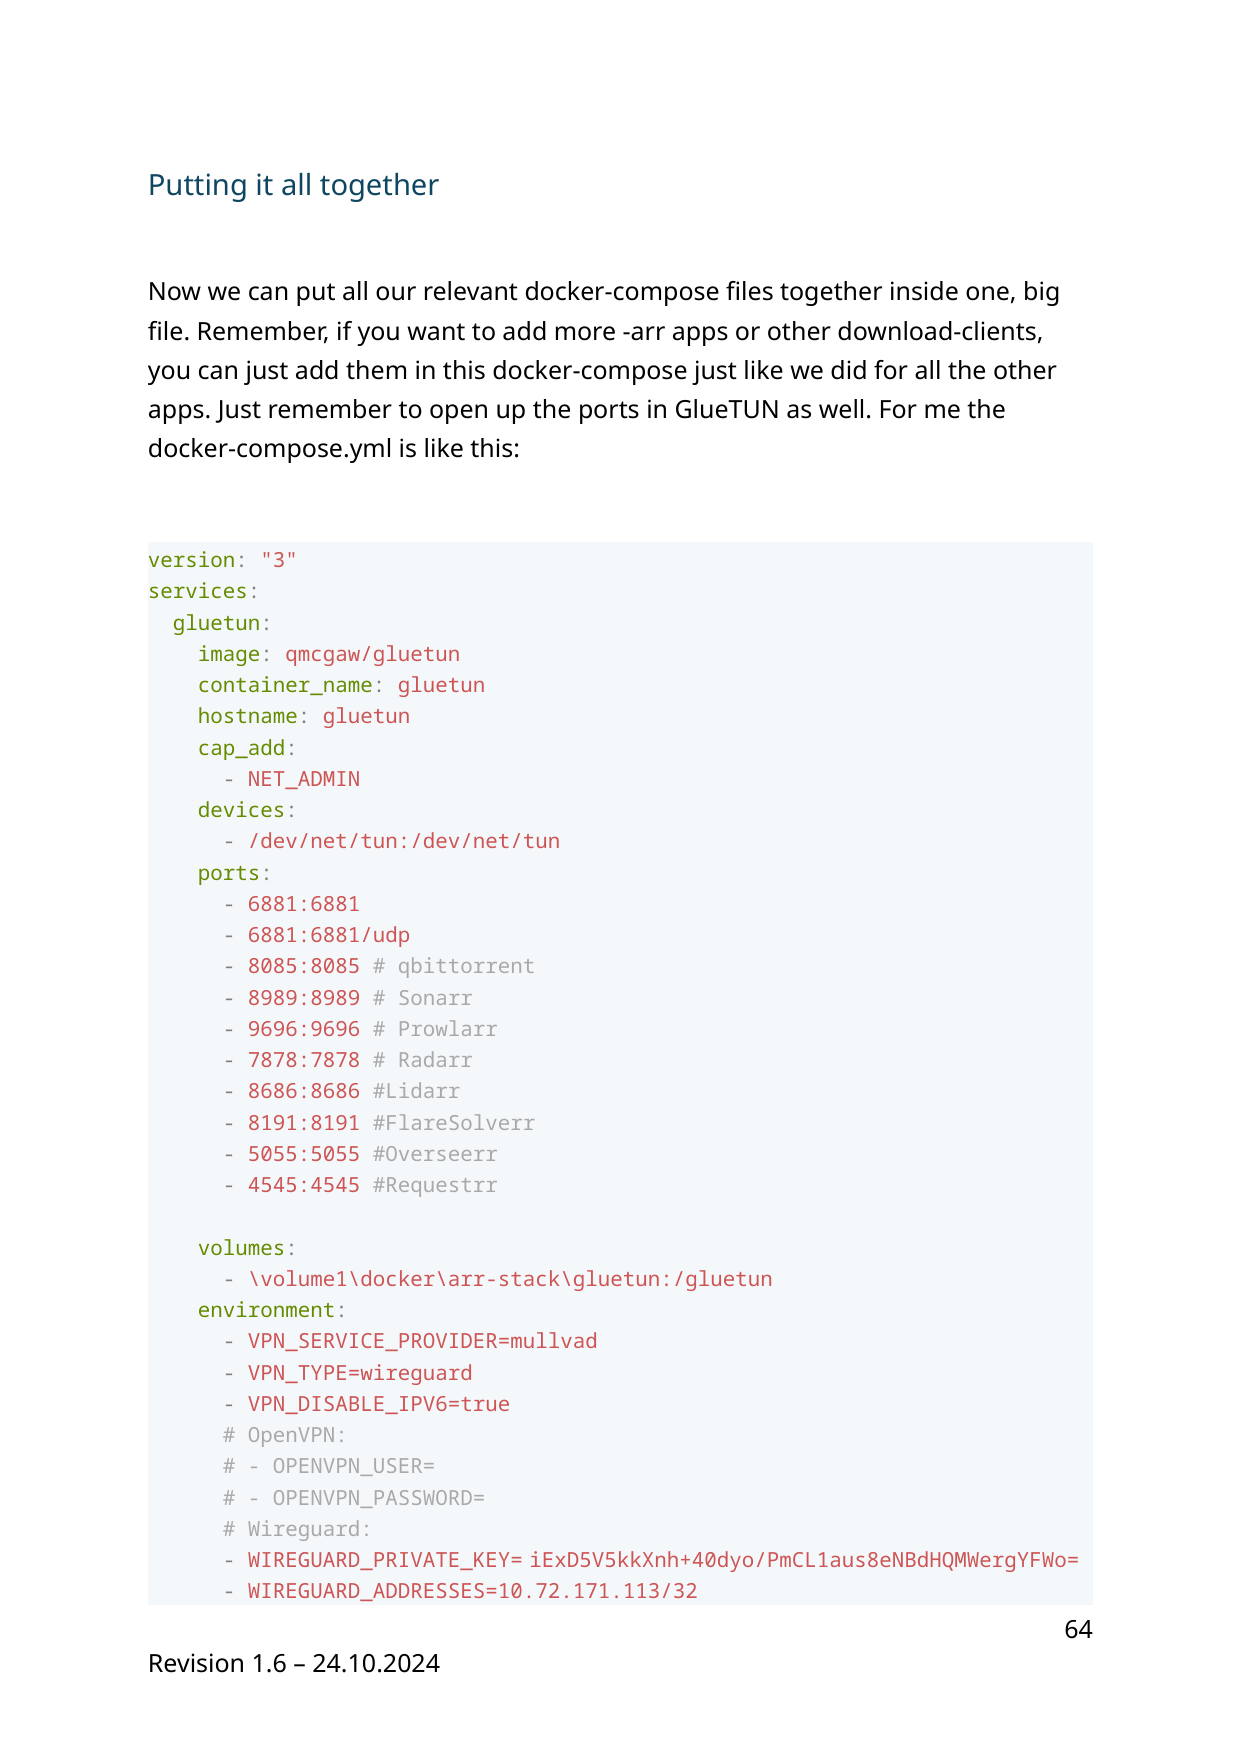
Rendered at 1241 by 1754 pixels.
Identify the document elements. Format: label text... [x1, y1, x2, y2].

text version: "3" [148, 542, 1093, 574]
text - 7878:7878 # Radarr [148, 1042, 1093, 1074]
text devices: [148, 792, 1093, 824]
text Now we can put all our relevant docker-compose files together inside one, big file. Remember, if you want to add more -arr apps or other download-clients, you can just add them in this docker-compose just like we did for all the other apps. Just remember to open up the ports in GlueTUN as well. For me the docker-compose.yml is like this: [148, 274, 1093, 465]
text - 8191:8191 #FlareSolverr [148, 1105, 1093, 1136]
text - \volume1\docker\arr-stack\gluetun:/gluetun [148, 1261, 1093, 1292]
text cap_add: [148, 730, 1093, 761]
text ports: [148, 855, 1093, 886]
text - /dev/net/tun:/dev/net/tun [148, 824, 1093, 855]
text - VPN_TYPE=wireguard [148, 1355, 1093, 1386]
text - 9696:9696 # Prowlarr [148, 1011, 1093, 1042]
text - NET_ADMIN [148, 761, 1093, 792]
text # OpenVPN: [148, 1417, 1093, 1449]
text volumes: [148, 1230, 1093, 1261]
text - WIREGUARD_ADDRESSES=10.72.171.113/32 [148, 1574, 1093, 1605]
text # Wireguard: [148, 1511, 1093, 1542]
text - 6881:6881 [148, 886, 1093, 917]
text - 5055:5055 #Overseerr [148, 1136, 1093, 1167]
text - 6881:6881/udp [148, 917, 1093, 949]
text - 8989:8989 # Sonarr [148, 980, 1093, 1011]
text - 8686:8686 #Lidarr [148, 1074, 1093, 1105]
text hostname: gluetun [148, 699, 1093, 730]
text image: qmcgaw/gluetun [148, 636, 1093, 667]
text gluetun: [148, 605, 1093, 636]
text # - OPENVPN_USER= [148, 1449, 1093, 1480]
text # - OPENVPN_PASSWORD= [148, 1480, 1093, 1511]
text environment: [148, 1292, 1093, 1324]
text - 4545:4545 #Requestrr [148, 1167, 1093, 1199]
text - WIREGUARD_PRIVATE_KEY= iExD5V5kkXnh+40dyo/PmCL1aus8eNBdHQMWergYFWo= [148, 1542, 1093, 1574]
text - VPN_DISABLE_IPV6=true [148, 1386, 1093, 1417]
text services: [148, 574, 1093, 605]
text - 8085:8085 # qbittorrent [148, 949, 1093, 980]
text - VPN_SERVICE_PROVIDER=mullvad [148, 1324, 1093, 1355]
text container_name: gluetun [148, 667, 1093, 699]
subtitle Putting it all together [148, 164, 1093, 204]
